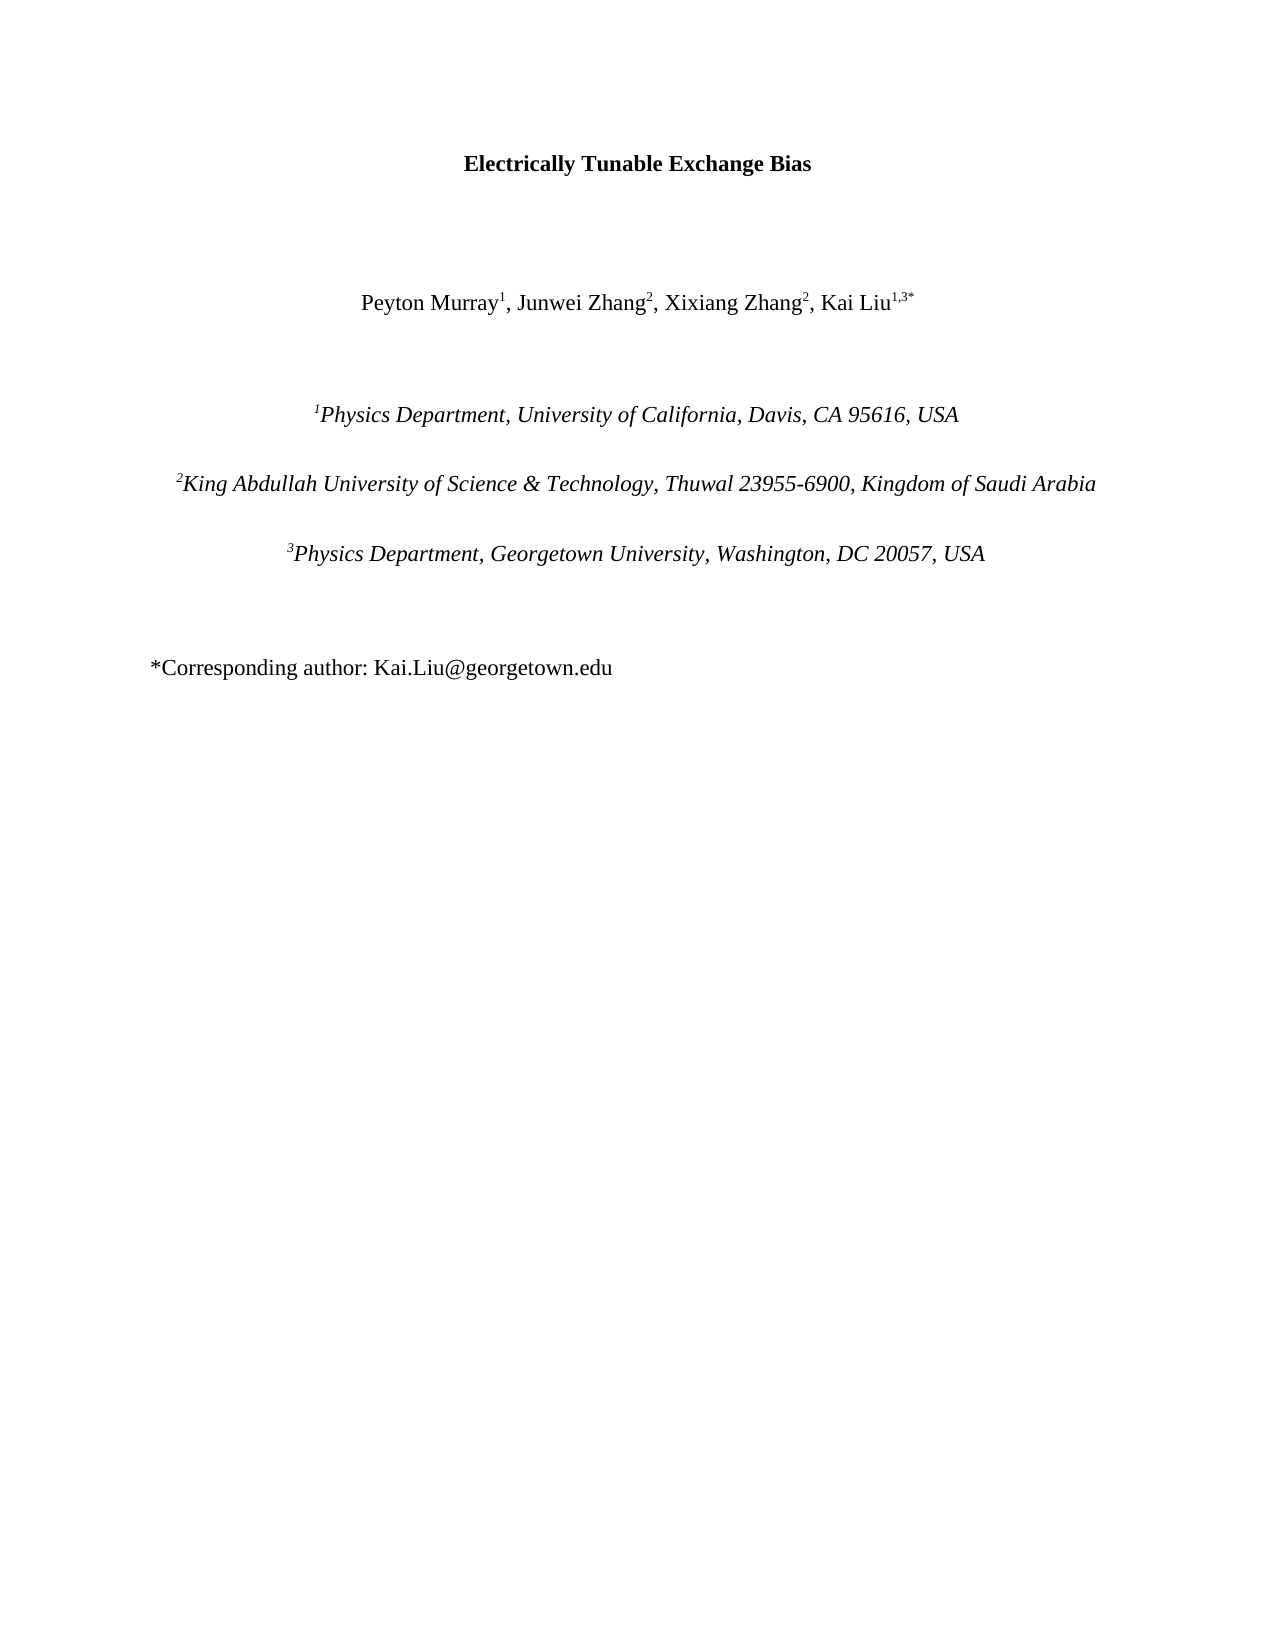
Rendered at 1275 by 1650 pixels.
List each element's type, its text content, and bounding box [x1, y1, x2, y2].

text Electrically Tunable Exchange Bias [150, 150, 1125, 176]
text 1Physics Department, University of California, Davis, CA 95616, USA [150, 401, 1125, 427]
text *Corresponding author: Kai.Liu@georgetown.edu [150, 654, 1125, 681]
text 2King Abdullah University of Science & Technology, Thuwal 23955-6900, Kingdom of Saudi Arabia [150, 471, 1125, 497]
text Peyton Murray1, Junwei Zhang2, Xixiang Zhang2, Kai Liu1,3* [150, 289, 1125, 315]
text 3Physics Department, Georgetown University, Washington, DC 20057, USA [150, 540, 1125, 566]
